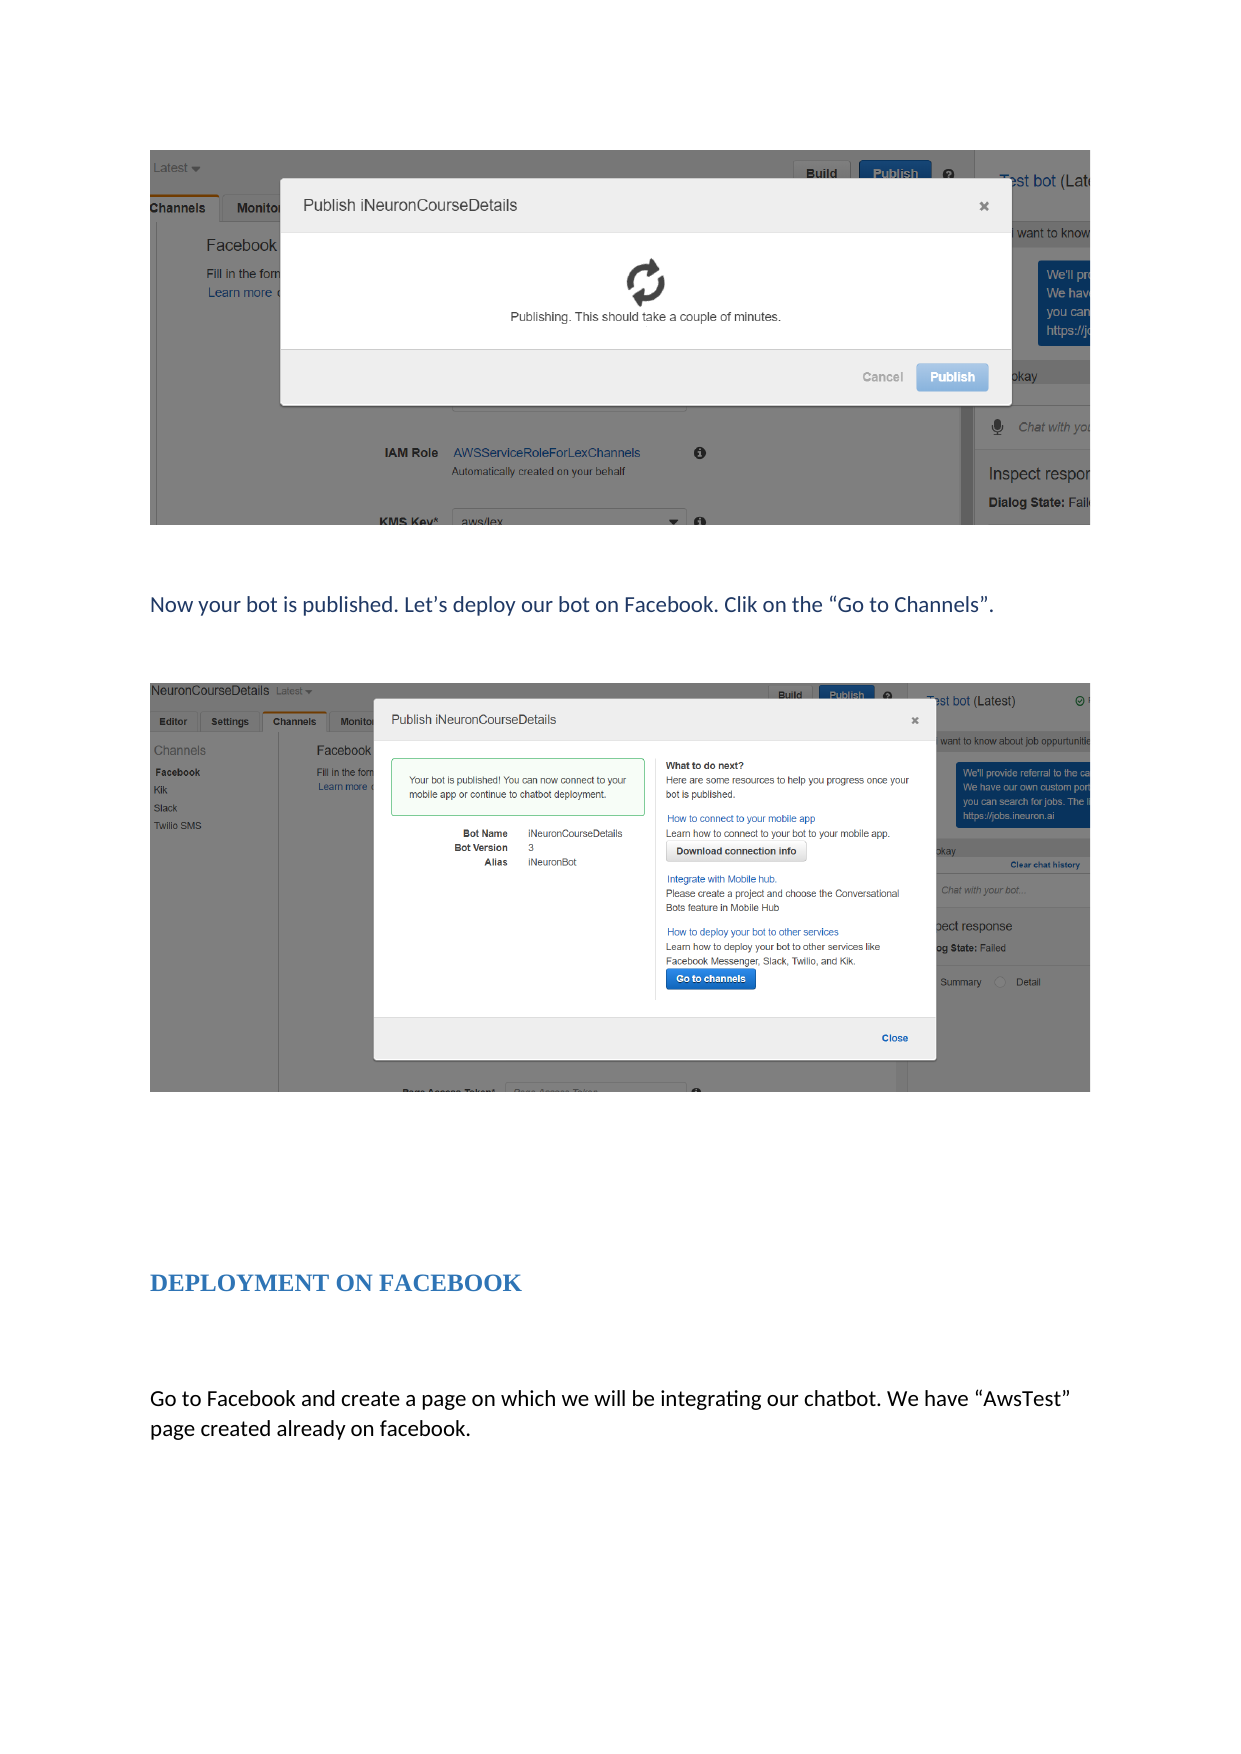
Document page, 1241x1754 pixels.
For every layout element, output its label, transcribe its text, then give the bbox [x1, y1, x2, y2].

text Now your bot is published. Let’s deploy our bot on Facebook. Clik on the “Go to Channels”. [150, 590, 1090, 618]
picture [150, 150, 1091, 525]
text DEPLOYMENT ON FACEBOOK [150, 1259, 1090, 1297]
text Go to Facebook and create a page on which we will be integrating our chatbot. We have “AwsTest” page created already on facebook. [150, 1384, 1090, 1443]
picture [150, 683, 1091, 1092]
